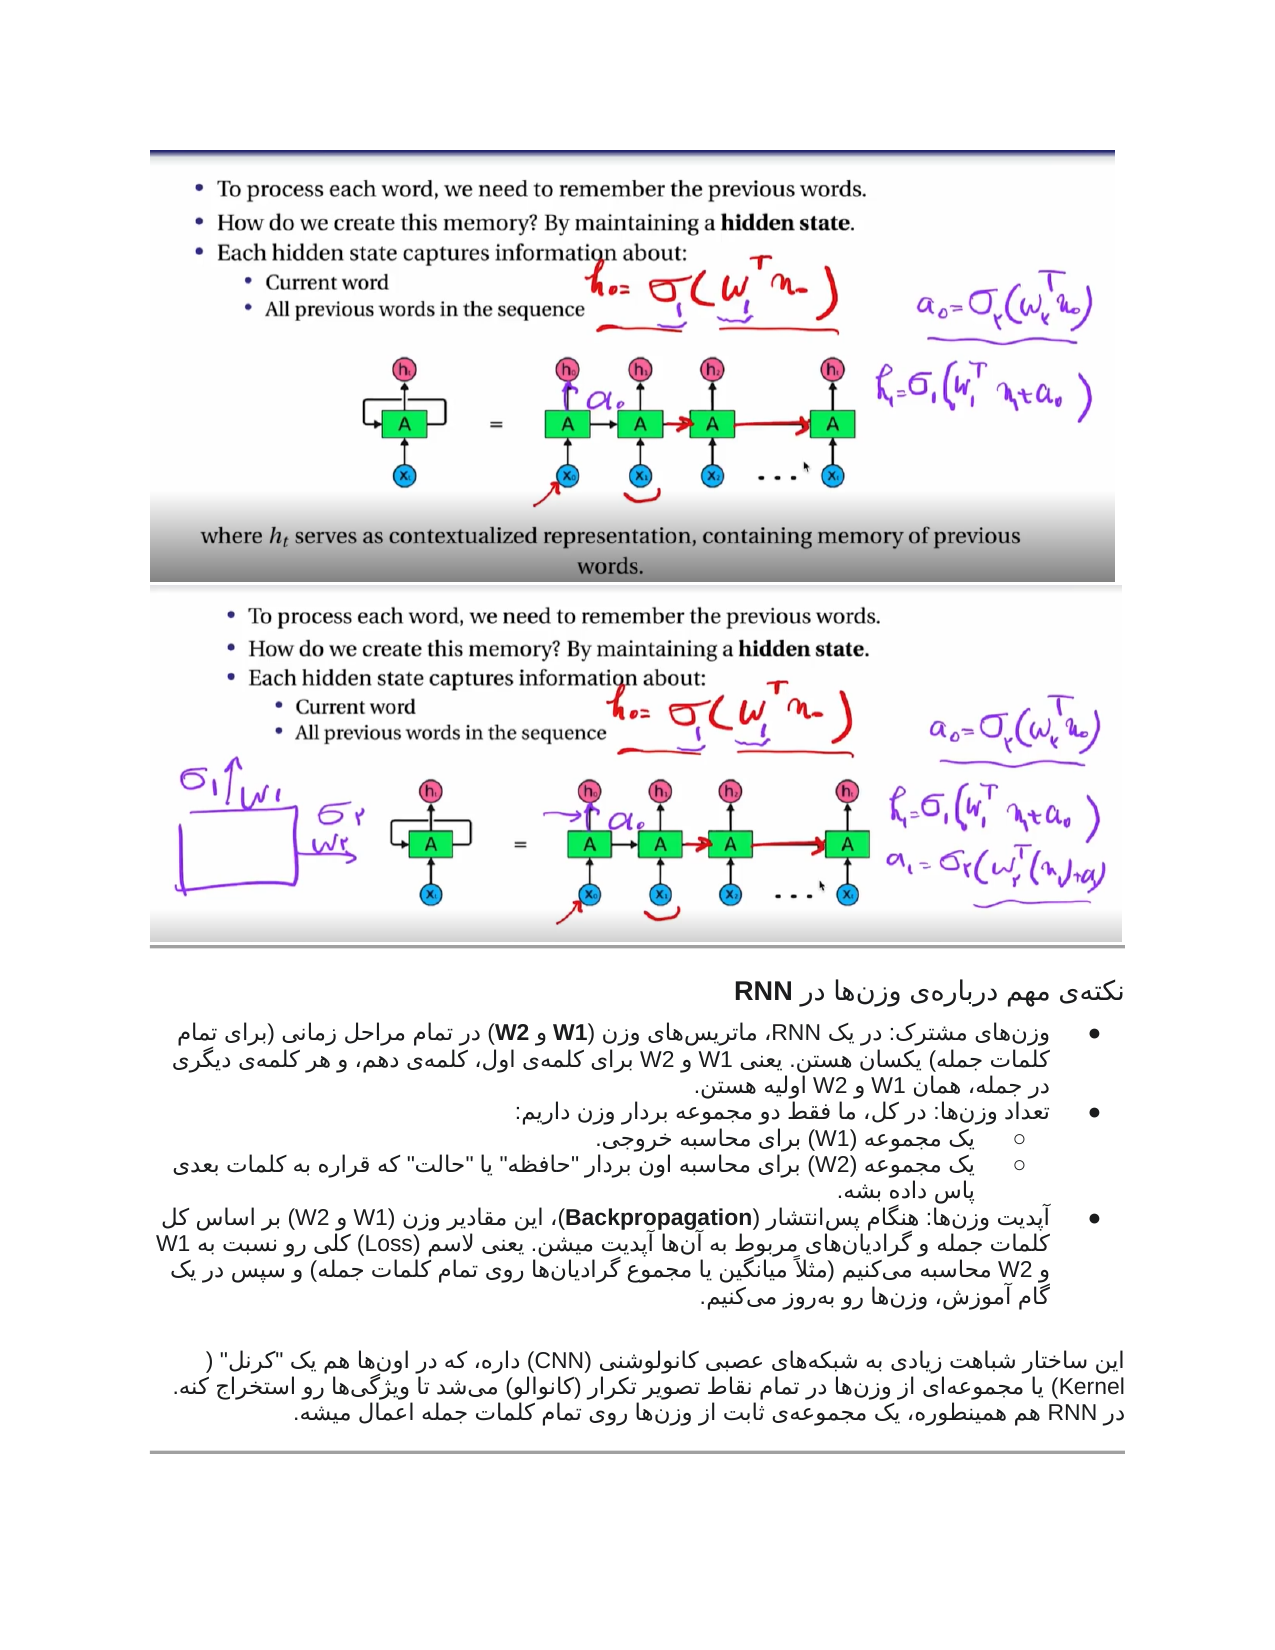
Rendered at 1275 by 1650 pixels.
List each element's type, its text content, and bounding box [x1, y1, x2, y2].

list یک مجموعه (W2​) برای محاسبه اون بردار "حافظه" یا "حالت" که قراره به کلمات بعدی پاس داده بشه. [150, 1151, 1019, 1204]
picture [150, 585, 1125, 942]
list تعداد وزن‌ها: در کل، ما فقط دو مجموعه بردار وزن داریم: [150, 1098, 1094, 1124]
list وزن‌های مشترک: در یک RNN، ماتریس‌های وزن (W1​ و W2​) در تمام مراحل زمانی (برای تمام کلمات جمله) یکسان هستن. یعنی W1​ و W2​ برای کلمه‌ی اول، کلمه‌ی دهم، و هر کلمه‌ی دیگری در جمله، همان W1​ و W2​ اولیه هستن. [150, 1019, 1094, 1098]
list یک مجموعه (W1​) برای محاسبه خروجی. [150, 1124, 1019, 1151]
picture [150, 150, 1125, 582]
list آپدیت وزن‌ها: هنگام پس‌انتشار (Backpropagation)، این مقادیر وزن (W1​ و W2​) بر اساس کل کلمات جمله و گرادیان‌های مربوط به آن‌ها آپدیت میشن. یعنی لاسم (Loss) کلی رو نسبت به W1​ و W2​ محاسبه می‌کنیم (مثلاً میانگین یا مجموع گرادیان‌ها روی تمام کلمات جمله) و سپس در یک گام آموزش، وزن‌ها رو به‌روز می‌کنیم. [150, 1204, 1094, 1309]
text این ساختار شباهت زیادی به شبکه‌های عصبی کانولوشنی (CNN) داره، که در اون‌ها هم یک "کرنل" (Kernel) یا مجموعه‌ای از وزن‌ها در تمام نقاط تصویر تکرار (کانوالو) می‌شد تا ویژگی‌ها رو استخراج کنه. در RNN هم همینطوره، یک مجموعه‌ی ثابت از وزن‌ها روی تمام کلمات جمله اعمال میشه. [150, 1347, 1125, 1426]
subtitle نکته‌ی مهم درباره‌ی وزن‌ها در RNN [150, 975, 1125, 1007]
